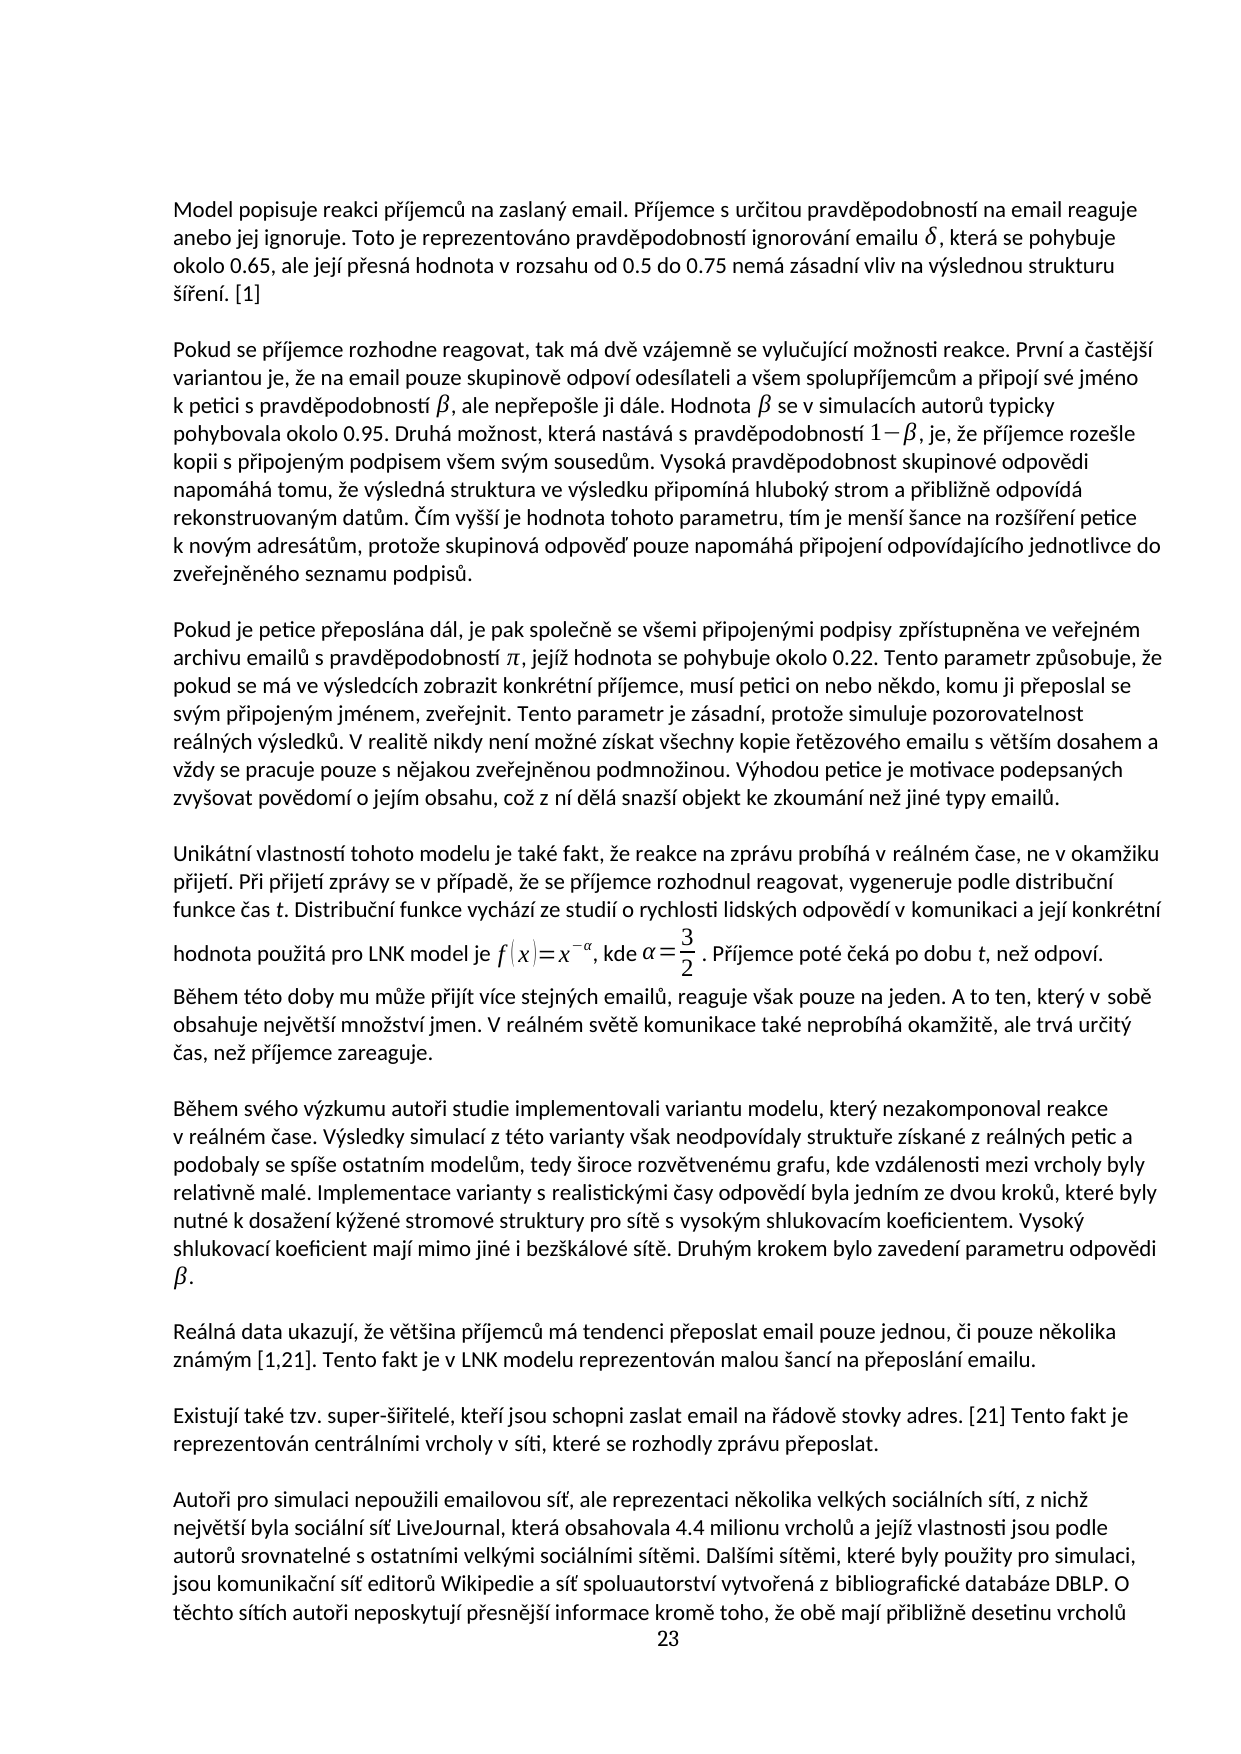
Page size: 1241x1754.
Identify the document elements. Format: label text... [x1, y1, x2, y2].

text Reálná data ukazují, že většina příjemců má tendenci přeposlat email pouze jednou, či pouze několika známým [1,21]. Tento fakt je v LNK modelu reprezentován malou šancí na přeposlání emailu. [173, 1317, 1163, 1373]
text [173, 1486, 1163, 1626]
text Existují také tzv. super-šiřitelé, kteří jsou schopni zaslat email na řádově stovky adres. [21] Tento fakt je reprezentován centrálními vrcholy v síti, které se rozhodly zprávu přeposlat. [173, 1401, 1163, 1457]
text Během svého výzkumu autoři studie implementovali variantu modelu, který nezakomponoval reakce v reálném čase. Výsledky simulací z této varianty však neodpovídaly struktuře získané z reálných petic a podobaly se spíše ostatním modelům, tedy široce rozvětvenému grafu, kde vzdálenosti mezi vrcholy byly relativně malé. Implementace varianty s realistickými časy odpovědí byla jedním ze dvou kroků, které byly nutné k dosažení kýžené stromové struktury pro sítě s vysokým shlukovacím koeficientem. Vysoký shlukovací koeficient mají mimo jiné i bezškálové sítě. Druhým krokem bylo zavedení parametru odpovědi . [173, 1094, 1163, 1291]
text Pokud se příjemce rozhodne reagovat, tak má dvě vzájemně se vylučující možnosti reakce. První a častější variantou je, že na email pouze skupinově odpoví odesílateli a všem spolupříjemcům a připojí své jméno k petici s pravděpodobností , ale nepřepošle ji dále. Hodnota se v simulacích autorů typicky pohybovala okolo 0.95. Druhá možnost, která nastává s pravděpodobností , je, že příjemce rozešle kopii s připojeným podpisem všem svým sousedům. Vysoká pravděpodobnost skupinové odpovědi napomáhá tomu, že výsledná struktura ve výsledku připomíná hluboký strom a přibližně odpovídá rekonstruovaným datům. Čím vyšší je hodnota tohoto parametru, tím je menší šance na rozšíření petice k novým adresátům, protože skupinová odpověď pouze napomáhá připojení odpovídajícího jednotlivce do zveřejněného seznamu podpisů. [173, 335, 1163, 587]
text Unikátní vlastností tohoto modelu je také fakt, že reakce na zprávu probíhá v reálném čase, ne v okamžiku přijetí. Při přijetí zprávy se v případě, že se příjemce rozhodnul reagovat, vygeneruje podle distribuční funkce čas t. Distribuční funkce vychází ze studií o rychlosti lidských odpovědí v komunikaci a její konkrétní hodnota použitá pro LNK model je , kde . Příjemce poté čeká po dobu t, než odpoví. Během této doby mu může přijít více stejných emailů, reaguje však pouze na jeden. A to ten, který v sobě obsahuje největší množství jmen. V reálném světě komunikace také neprobíhá okamžitě, ale trvá určitý čas, než příjemce zareaguje. [173, 839, 1163, 1066]
text Pokud je petice přeposlána dál, je pak společně se všemi připojenými podpisy zpřístupněna ve veřejném archivu emailů s pravděpodobností , jejíž hodnota se pohybuje okolo 0.22. Tento parametr způsobuje, že pokud se má ve výsledcích zobrazit konkrétní příjemce, musí petici on nebo někdo, komu ji přeposlal se svým připojeným jménem, zveřejnit. Tento parametr je zásadní, protože simuluje pozorovatelnost reálných výsledků. V realitě nikdy není možné získat všechny kopie řetězového emailu s větším dosahem a vždy se pracuje pouze s nějakou zveřejněnou podmnožinou. Výhodou petice je motivace podepsaných zvyšovat povědomí o jejím obsahu, což z ní dělá snazší objekt ke zkoumání než jiné typy emailů. [173, 615, 1163, 811]
text Model popisuje reakci příjemců na zaslaný email. Příjemce s určitou pravděpodobností na email reaguje anebo jej ignoruje. Toto je reprezentováno pravděpodobností ignorování emailu , která se pohybuje okolo 0.65, ale její přesná hodnota v rozsahu od 0.5 do 0.75 nemá zásadní vliv na výslednou strukturu šíření. [1] [173, 195, 1163, 307]
